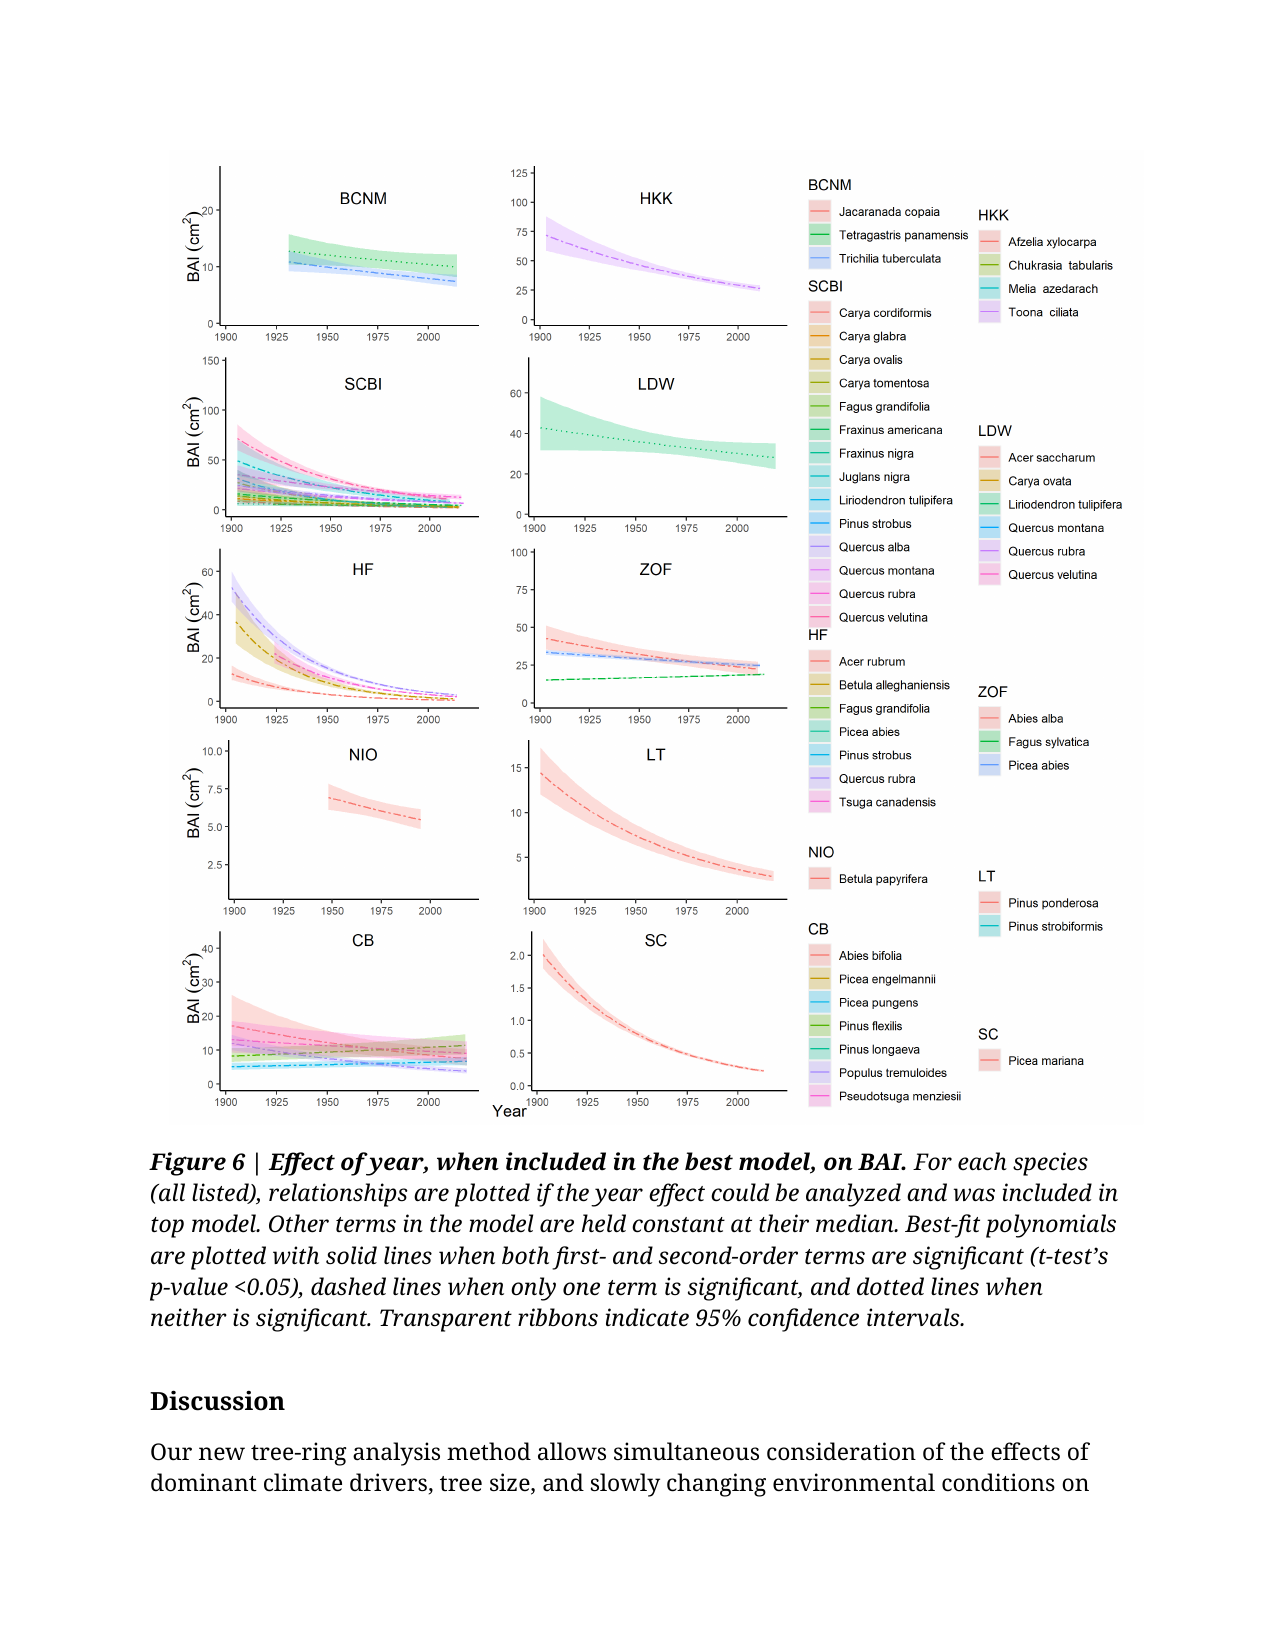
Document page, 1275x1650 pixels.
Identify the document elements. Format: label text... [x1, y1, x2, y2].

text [150, 1436, 1125, 1499]
subtitle Discussion [150, 1383, 1125, 1417]
text Figure 6 | Effect of year, when included in the best model, on BAI. For each species (all listed), relationships are plotted if the year effect could be analyzed and was included in top model. Other terms in the model are held constant at their median. Best-fit polynomials are plotted with solid lines when both first- and second-order terms are significant (t-test’s p-value <0.05), dashed lines when only one term is significant, and dotted lines when neither is significant. Transparent ribbons indicate 95% confidence intervals. [150, 1146, 1125, 1333]
picture [168, 150, 1144, 1125]
